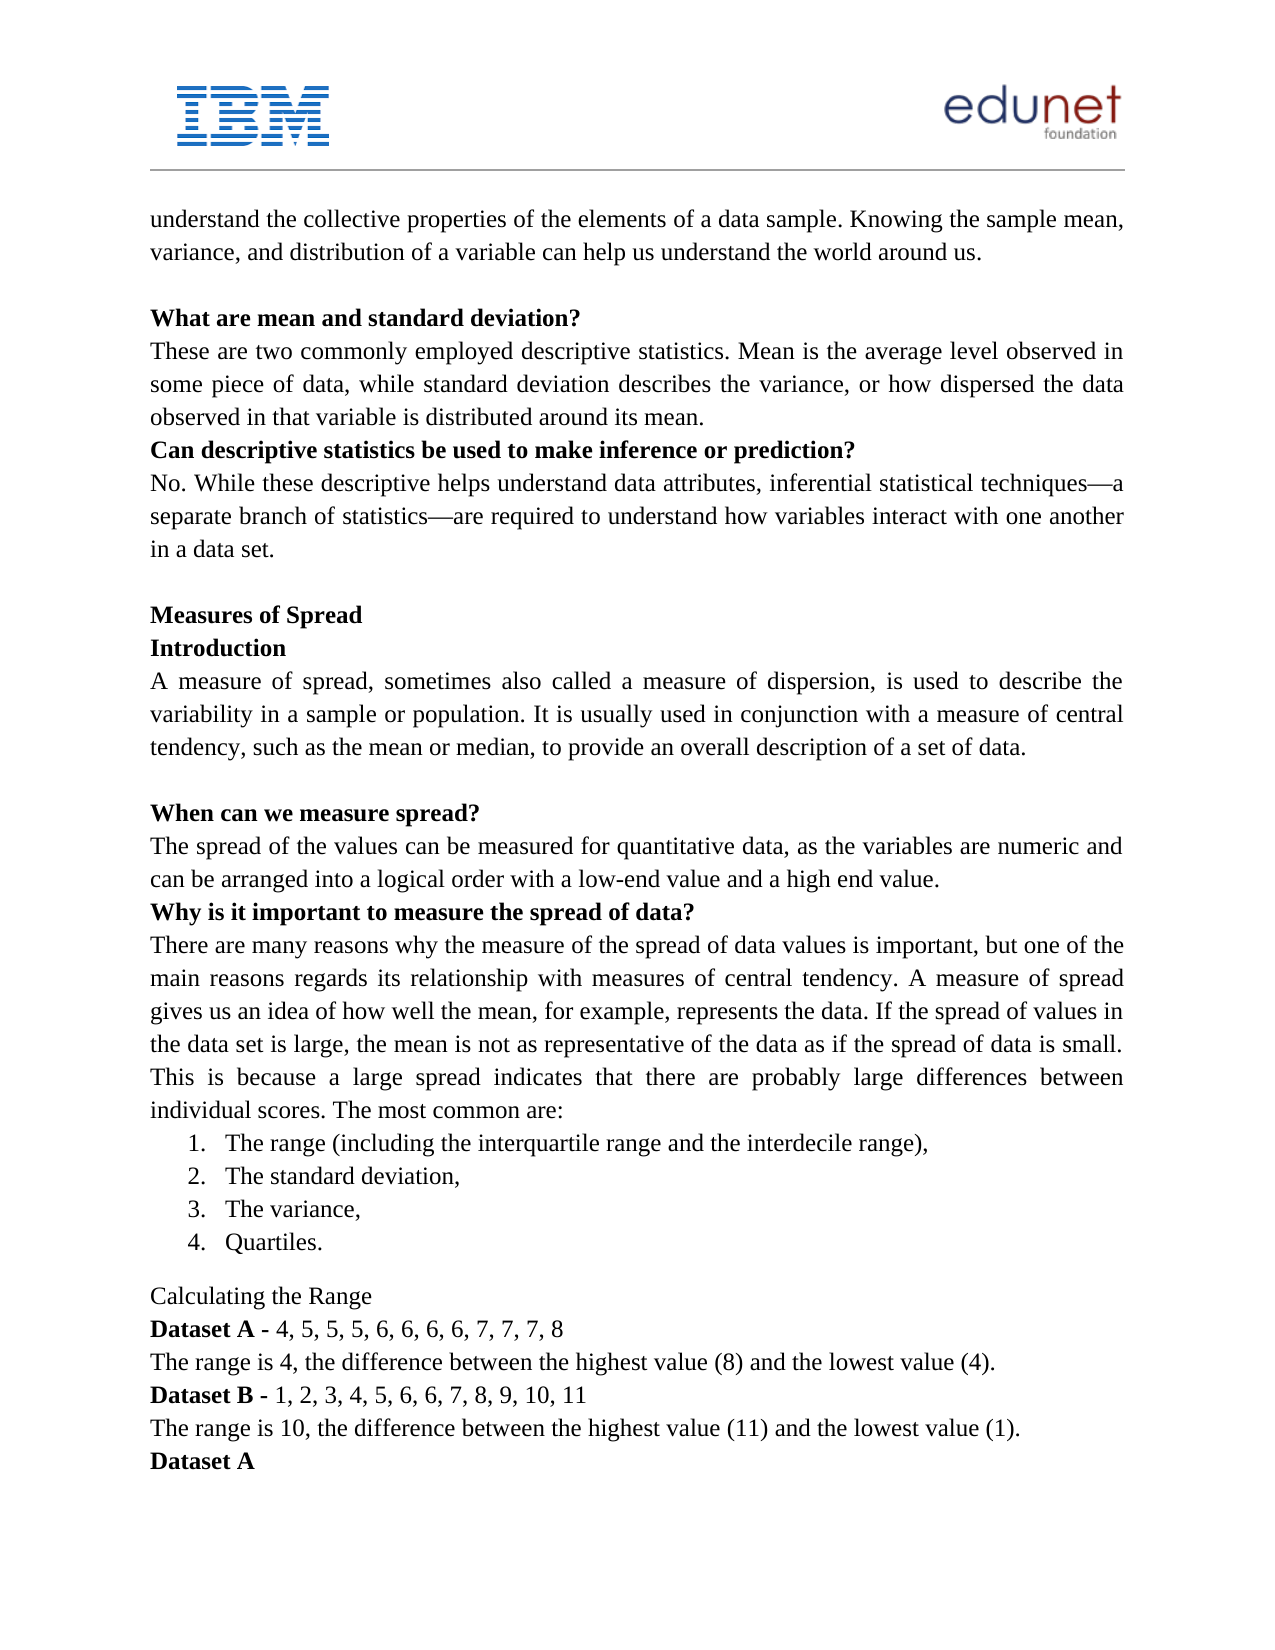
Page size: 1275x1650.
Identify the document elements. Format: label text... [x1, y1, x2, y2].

text The range is 4, the difference between the highest value (8) and the lowest value (4). [150, 1347, 1125, 1376]
subtitle What are mean and standard deviation? [150, 303, 1125, 332]
list The range (including the interquartile range and the interdecile range), [187, 1128, 1125, 1157]
subtitle Introduction [150, 633, 1125, 662]
list Quartiles. [187, 1227, 1125, 1256]
text No. While these descriptive helps understand data attributes, inferential statistical techniques—a separate branch of statistics—are required to understand how variables interact with one another in a data set. [150, 468, 1125, 563]
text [150, 204, 1125, 266]
subtitle When can we measure spread? [150, 798, 1125, 827]
text The spread of the values can be measured for quantitative data, as the variables are numeric and can be arranged into a logical order with a low-end value and a high end value. [150, 831, 1125, 893]
subtitle Why is it important to measure the spread of data? [150, 897, 1125, 926]
text There are many reasons why the measure of the spread of data values is important, but one of the main reasons regards its relationship with measures of central tendency. A measure of spread gives us an idea of how well the mean, for example, represents the data. If the spread of values in the data set is large, the mean is not as representative of the data as if the spread of data is small. This is because a large spread indicates that there are probably large differences between individual scores. The most common are: [150, 930, 1125, 1124]
subtitle Measures of Spread [150, 600, 1125, 629]
text Calculating the Range [150, 1281, 1125, 1310]
text These are two commonly employed descriptive statistics. Mean is the average level observed in some piece of data, while standard deviation describes the variance, or how dispersed the data observed in that variable is distributed around its mean. [150, 336, 1125, 431]
list The variance, [187, 1194, 1125, 1223]
text A measure of spread, sometimes also called a measure of dispersion, is used to describe the variability in a sample or population. It is usually used in conjunction with a measure of central tendency, such as the mean or median, to provide an overall description of a set of data. [150, 666, 1125, 761]
text Dataset A [150, 1446, 1125, 1475]
text The range is 10, the difference between the highest value (11) and the lowest value (1). [150, 1413, 1125, 1442]
list The standard deviation, [187, 1161, 1125, 1190]
subtitle Can descriptive statistics be used to make inference or prediction? [150, 435, 1125, 464]
text Dataset B - 1, 2, 3, 4, 5, 6, 6, 7, 8, 9, 10, 11 [150, 1380, 1125, 1409]
text Dataset A - 4, 5, 5, 5, 6, 6, 6, 6, 7, 7, 7, 8 [150, 1314, 1125, 1343]
